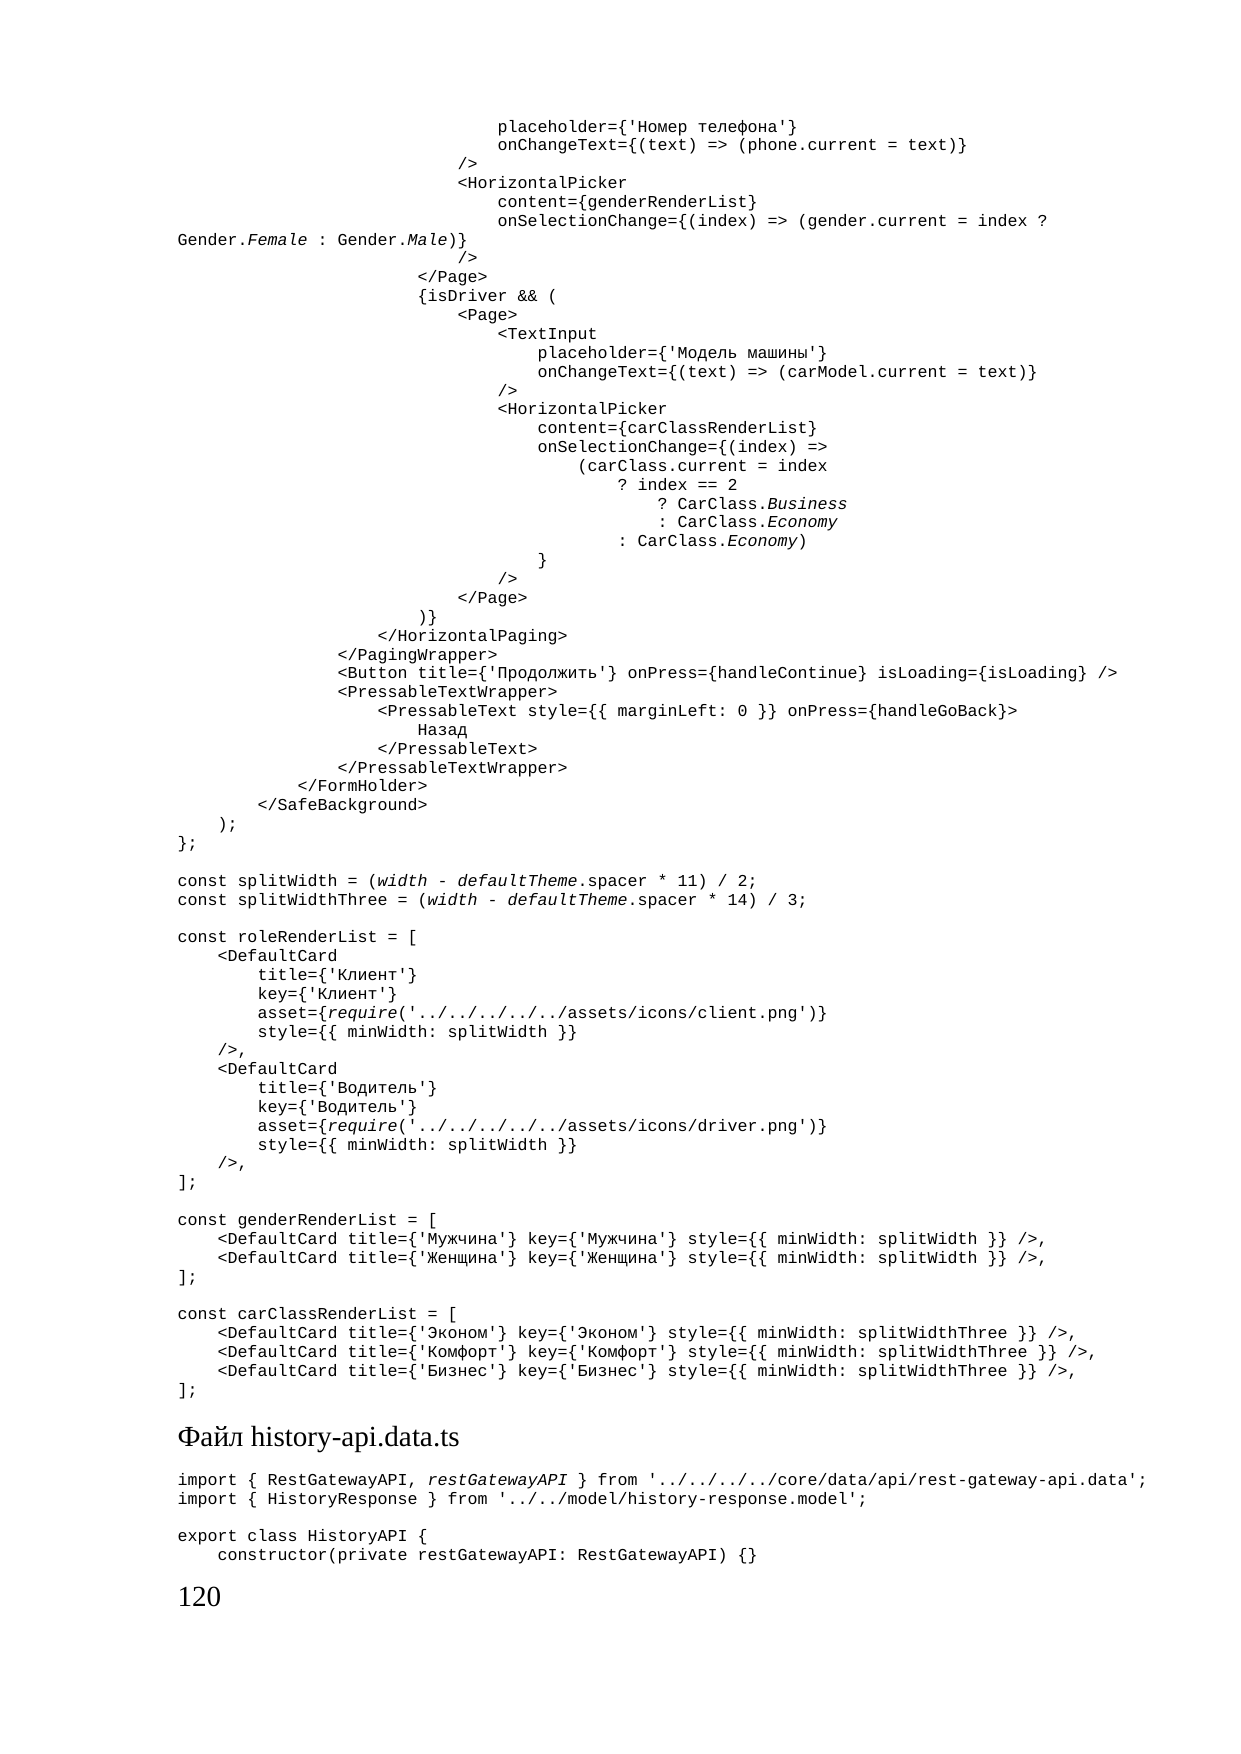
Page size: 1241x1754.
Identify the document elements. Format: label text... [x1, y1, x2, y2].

text Файл history-api.data.ts [177, 1419, 1152, 1453]
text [177, 118, 1152, 1400]
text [177, 1471, 1152, 1566]
